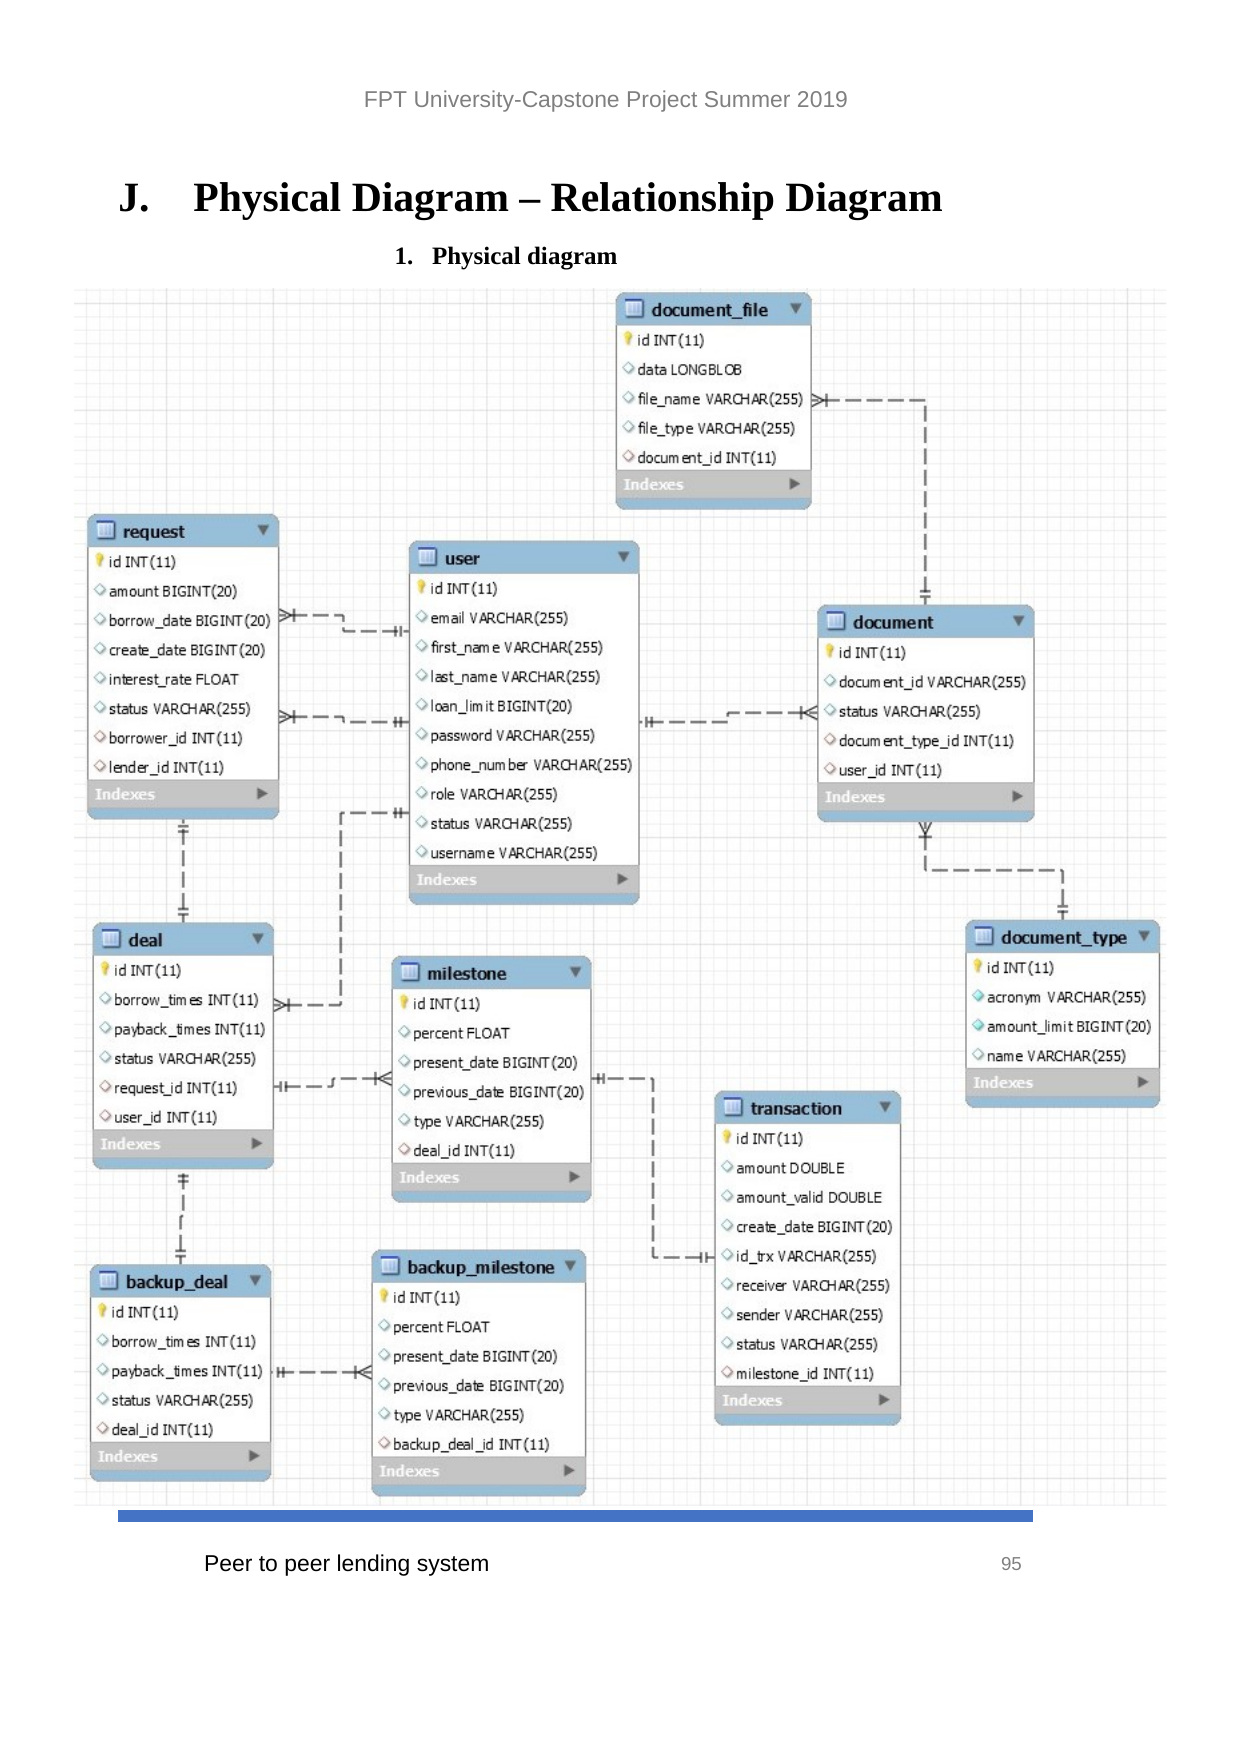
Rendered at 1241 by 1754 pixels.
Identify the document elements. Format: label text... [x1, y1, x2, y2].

subtitle Physical Diagram – Relationship Diagram [118, 173, 1033, 221]
subtitle Physical diagram [394, 241, 1033, 270]
picture [74, 288, 1167, 1506]
